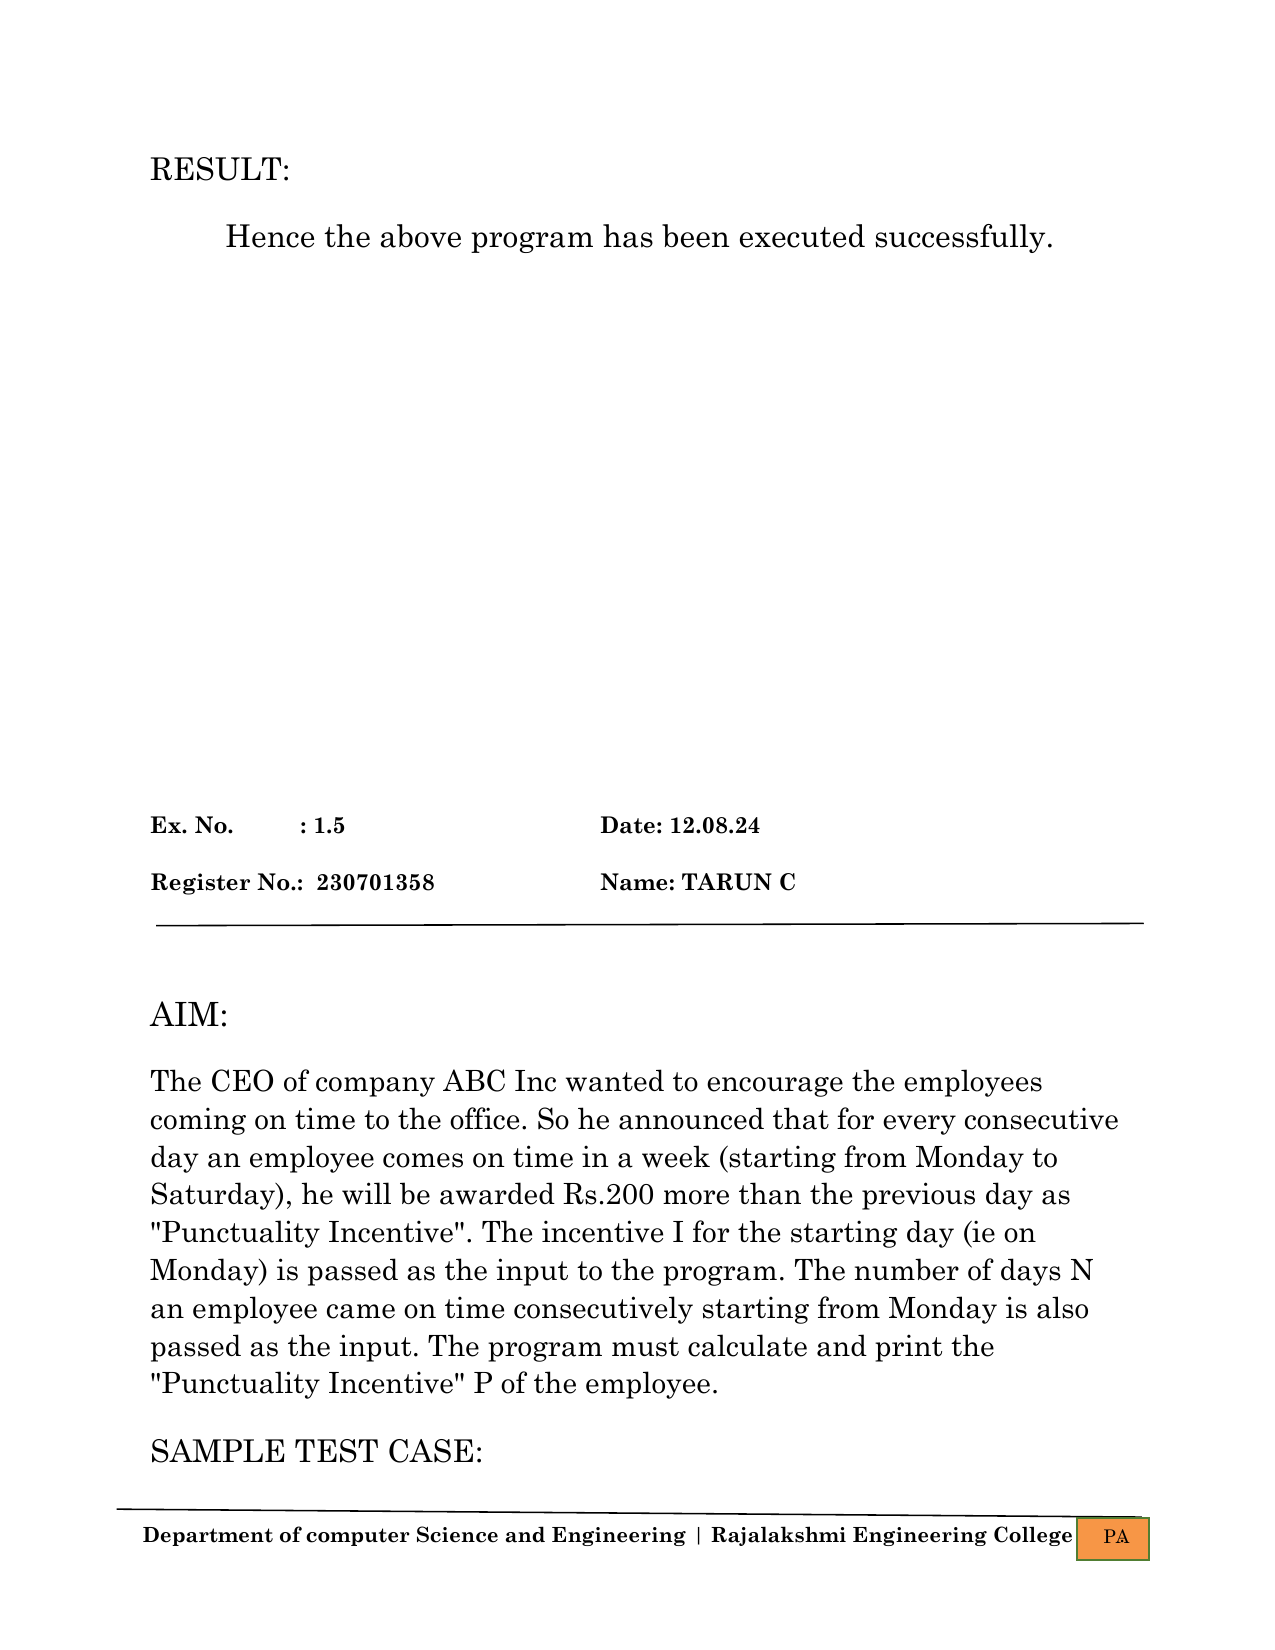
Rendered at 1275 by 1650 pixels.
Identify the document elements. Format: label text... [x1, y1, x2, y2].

text Hence the above program has been executed successfully. [150, 217, 1125, 254]
text AIM: [150, 993, 1125, 1033]
text Ex. No. : 1.5 Date: 12.08.24 [150, 811, 1125, 838]
text The CEO of company ABC Inc wanted to encourage the employees coming on time to the office. So he announced that for every consecutive day an employee comes on time in a week (starting from Monday to Saturday), he will be awarded Rs.200 more than the previous day as "Punctuality Incentive". The incentive I for the starting day (ie on Monday) is passed as the input to the program. The number of days N an employee came on time consecutively starting from Monday is also passed as the input. The program must calculate and print the "Punctuality Incentive" P of the employee. [150, 1063, 1125, 1400]
text RESULT: [150, 150, 1125, 188]
text SAMPLE TEST CASE: [150, 1432, 1125, 1470]
text Register No.: 230701358 Name: TARUN C [150, 867, 1125, 895]
